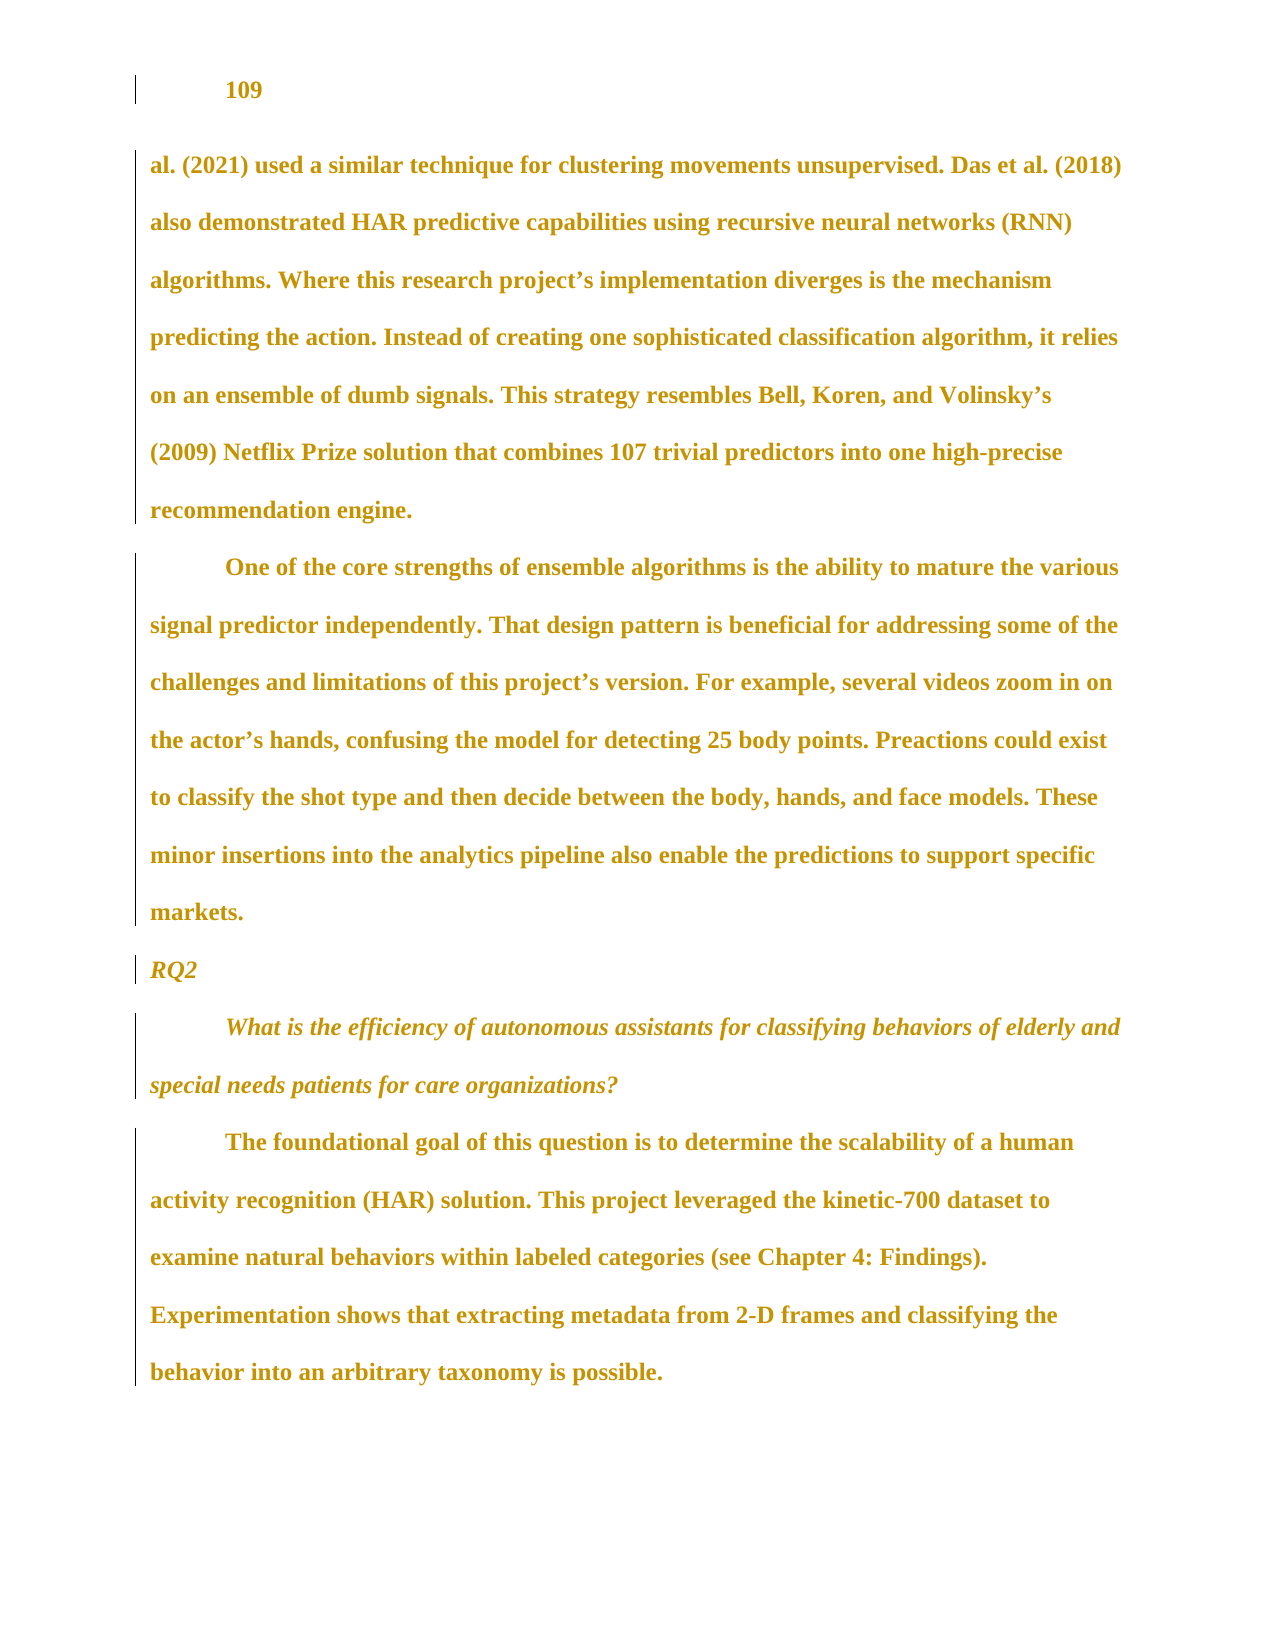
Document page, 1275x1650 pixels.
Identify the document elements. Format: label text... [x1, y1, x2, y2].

text The foundational goal of this question is to determine the scalability of a human activity recognition (HAR) solution. This project leveraged the kinetic-700 dataset to examine natural behaviors within labeled categories (see Chapter 4: Findings). Experimentation shows that extracting metadata from 2-D frames and classifying the behavior into an arbitrary taxonomy is possible. [150, 1127, 1125, 1386]
text What is the efficiency of autonomous assistants for classifying behaviors of elderly and special needs patients for care organizations? [150, 1012, 1125, 1099]
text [150, 150, 1125, 524]
subtitle RQ2 [150, 955, 1125, 984]
text One of the core strengths of ensemble algorithms is the ability to mature the various signal predictor independently. That design pattern is beneficial for addressing some of the challenges and limitations of this project’s version. For example, several videos zoom in on the actor’s hands, confusing the model for detecting 25 body points. Preactions could exist to classify the shot type and then decide between the body, hands, and face models. These minor insertions into the analytics pipeline also enable the predictions to support specific markets. [150, 552, 1125, 926]
